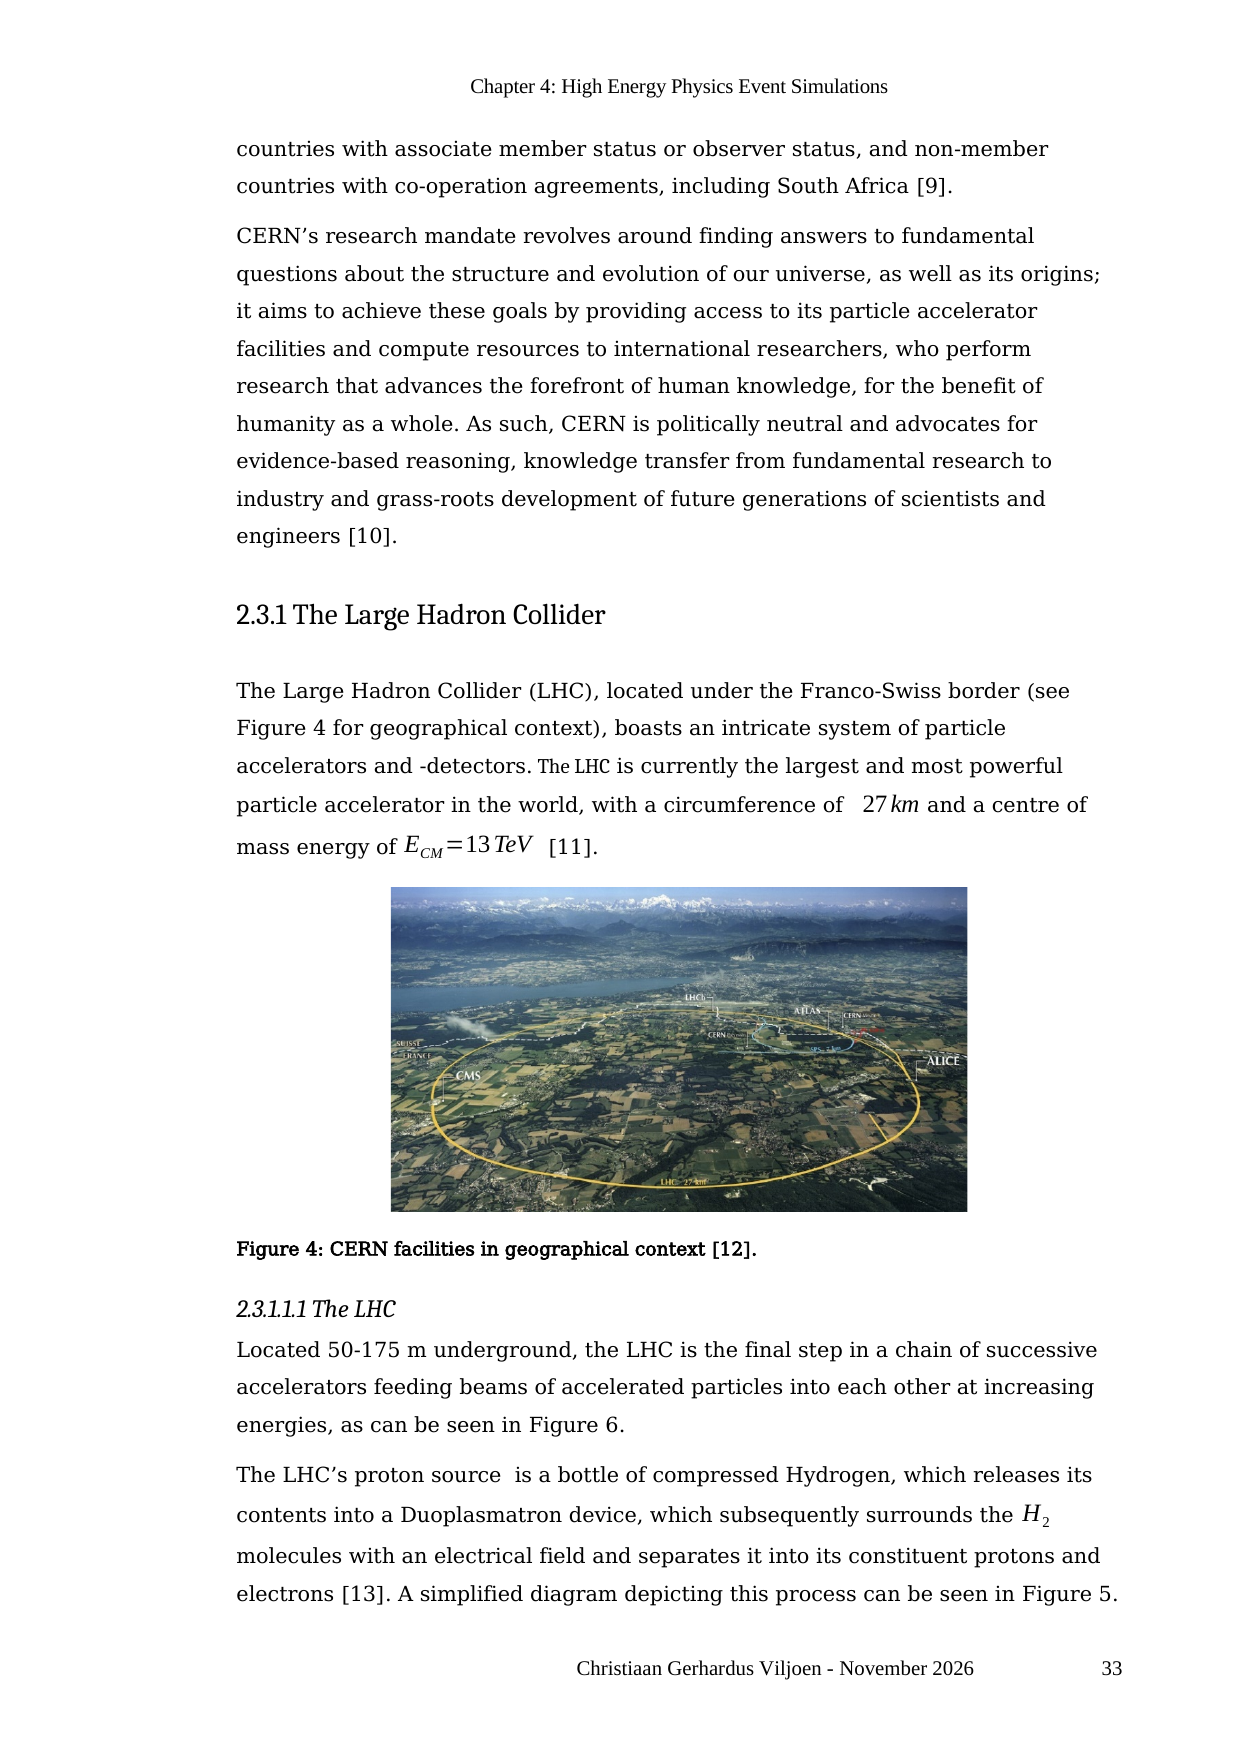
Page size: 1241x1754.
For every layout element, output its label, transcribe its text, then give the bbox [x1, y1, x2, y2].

text Figure 4: CERN facilities in geographical context . [236, 1237, 1122, 1259]
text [236, 135, 1122, 198]
subtitle The LHC [236, 1295, 1122, 1324]
text Located 50-175 m underground, the LHC is the final step in a chain of successive accelerators feeding beams of accelerated particles into each other at increasing energies, as can be seen in Figure 6. [236, 1337, 1122, 1437]
text CERN’s research mandate revolves around finding answers to fundamental questions about the structure and evolution of our universe, as well as its origins; it aims to achieve these goals by providing access to its particle accelerator facilities and compute resources to international researchers, who perform research that advances the forefront of human knowledge, for the benefit of humanity as a whole. As such, CERN is politically neutral and advocates for evidence-based reasoning, knowledge transfer from fundamental research to industry and grass-roots development of future generations of scientists and engineers . [236, 223, 1122, 548]
subtitle The Large Hadron Collider [236, 598, 1122, 631]
text The Large Hadron Collider (LHC), located under the Franco-Swiss border (see Figure 4 for geographical context), boasts an intricate system of particle accelerators and -detectors. The LHC is currently the largest and most powerful particle accelerator in the world, with a circumference of and a centre of mass energy of . [236, 677, 1122, 862]
text The LHC’s proton source is a bottle of compressed Hydrogen, which releases its contents into a Duoplasmatron device, which subsequently surrounds the molecules with an electrical field and separates it into its constituent protons and electrons . A simplified diagram depicting this process can be seen in Figure 5. [236, 1462, 1122, 1606]
picture [390, 887, 968, 1212]
